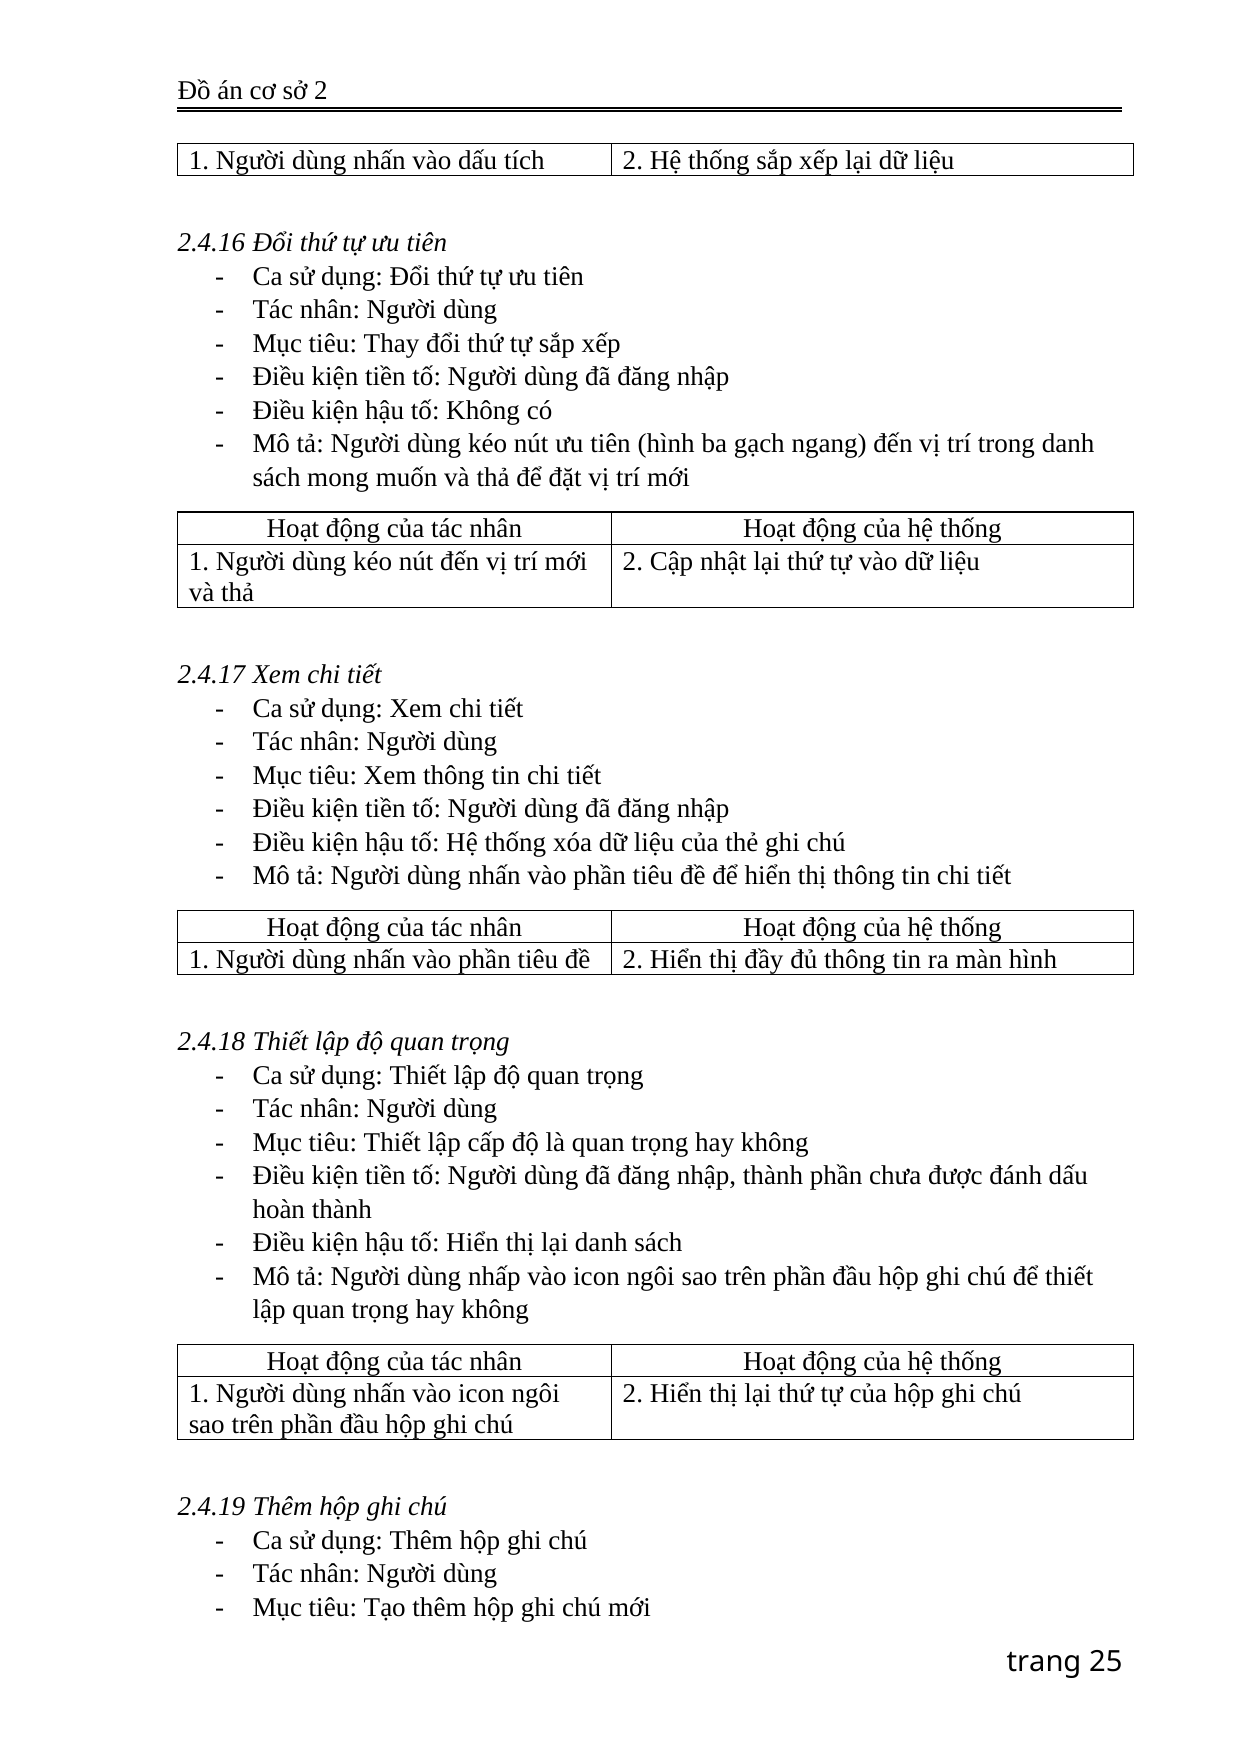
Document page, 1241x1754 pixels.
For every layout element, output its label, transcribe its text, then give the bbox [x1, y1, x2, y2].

list Điều kiện tiền tố: Người dùng đã đăng nhập [215, 792, 1122, 823]
table_header Hoạt động của hệ thống [612, 1345, 1133, 1376]
table_cell 1. Người dùng nhấn vào dấu tích [178, 144, 611, 175]
table_cell 2. Cập nhật lại thứ tự vào dữ liệu [612, 545, 1133, 607]
table_header Hoạt động của hệ thống [612, 911, 1133, 942]
subtitle Thiết lập độ quan trọng [177, 1025, 1122, 1056]
list Điều kiện hậu tố: Hiển thị lại danh sách [215, 1226, 1122, 1258]
list Tác nhân: Người dùng [215, 293, 1122, 324]
list Điều kiện tiền tố: Người dùng đã đăng nhập, thành phần chưa được đánh dấu hoàn thành [215, 1159, 1122, 1224]
list Tác nhân: Người dùng [215, 1558, 1122, 1589]
list Điều kiện hậu tố: Hệ thống xóa dữ liệu của thẻ ghi chú [215, 826, 1122, 857]
list Mô tả: Người dùng kéo nút ưu tiên (hình ba gạch ngang) đến vị trí trong danh sách mong muốn và thả để đặt vị trí mới [215, 428, 1122, 492]
list Ca sử dụng: Xem chi tiết [215, 692, 1122, 723]
list Mục tiêu: Thay đổi thứ tự sắp xếp [215, 327, 1122, 358]
list Ca sử dụng: Thiết lập độ quan trọng [215, 1059, 1122, 1090]
list Tác nhân: Người dùng [215, 1092, 1122, 1123]
table_cell 2. Hiển thị lại thứ tự của hộp ghi chú [612, 1377, 1133, 1439]
subtitle Xem chi tiết [177, 658, 1122, 689]
table_cell 1. Người dùng nhấn vào phần tiêu đề [178, 943, 611, 974]
list Mô tả: Người dùng nhấp vào icon ngôi sao trên phần đầu hộp ghi chú để thiết lập quan trọng hay không [215, 1260, 1122, 1325]
list Ca sử dụng: Đổi thứ tự ưu tiên [215, 260, 1122, 291]
list Mục tiêu: Xem thông tin chi tiết [215, 759, 1122, 790]
table_cell 1. Người dùng nhấn vào icon ngôi sao trên phần đầu hộp ghi chú [178, 1377, 611, 1439]
table_header Hoạt động của tác nhân [178, 1345, 611, 1376]
table_header Hoạt động của tác nhân [178, 513, 611, 543]
table_header Hoạt động của tác nhân [178, 911, 611, 942]
subtitle Đổi thứ tự ưu tiên [177, 226, 1122, 257]
list Mô tả: Người dùng nhấn vào phần tiêu đề để hiển thị thông tin chi tiết [215, 859, 1122, 891]
list Điều kiện hậu tố: Không có [215, 394, 1122, 425]
list Ca sử dụng: Thêm hộp ghi chú [215, 1524, 1122, 1555]
table_cell 1. Người dùng kéo nút đến vị trí mới và thả [178, 545, 611, 607]
table_header Hoạt động của hệ thống [612, 513, 1133, 543]
list Mục tiêu: Thiết lập cấp độ là quan trọng hay không [215, 1126, 1122, 1157]
list Điều kiện tiền tố: Người dùng đã đăng nhập [215, 361, 1122, 392]
subtitle Thêm hộp ghi chú [177, 1491, 1122, 1522]
table_cell 2. Hệ thống sắp xếp lại dữ liệu [612, 144, 1133, 175]
table_cell 2. Hiển thị đầy đủ thông tin ra màn hình [612, 943, 1133, 974]
list Tác nhân: Người dùng [215, 725, 1122, 756]
list Mục tiêu: Tạo thêm hộp ghi chú mới [215, 1591, 1122, 1622]
